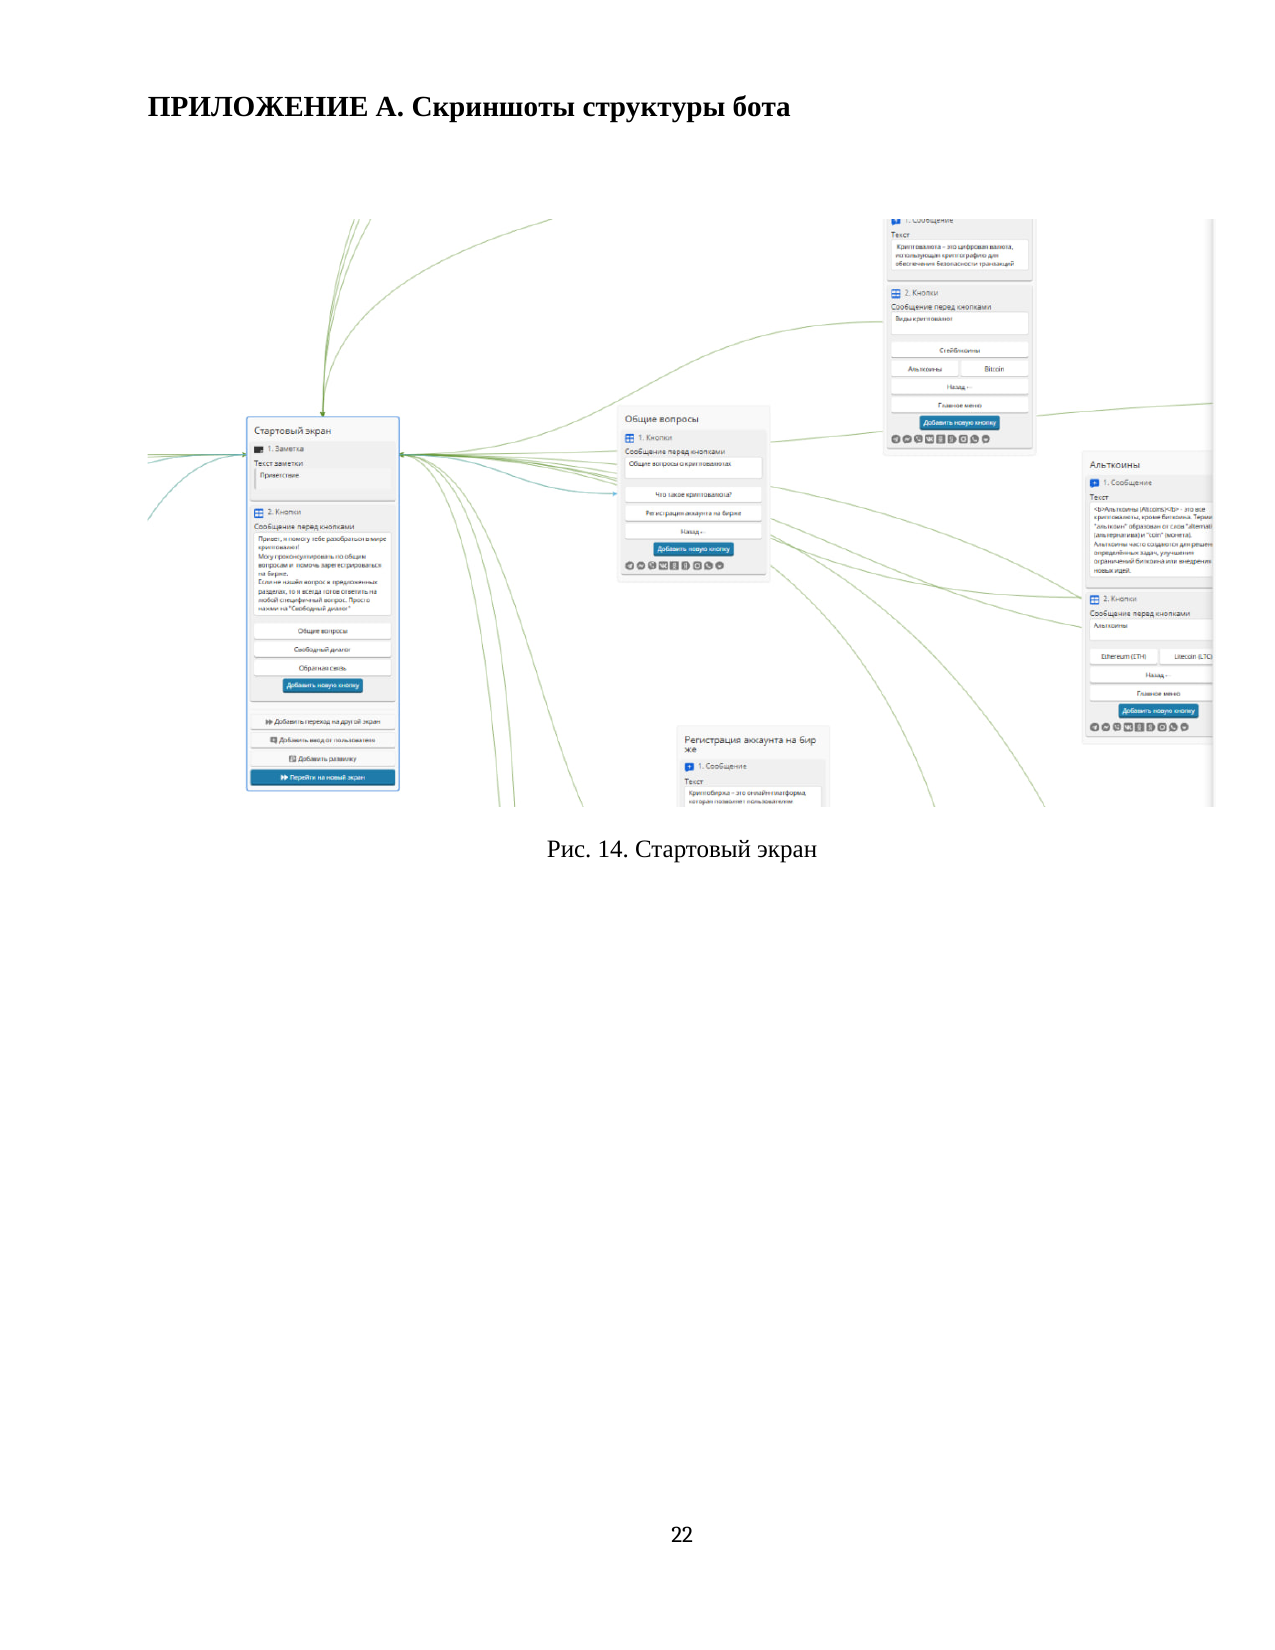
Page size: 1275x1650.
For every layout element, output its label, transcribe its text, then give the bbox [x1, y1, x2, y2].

picture [147, 219, 1216, 807]
text Рис. 14. Стартовый экран [148, 834, 1216, 863]
text ПРИЛОЖЕНИЕ А. Скриншоты структуры бота [148, 89, 1216, 122]
